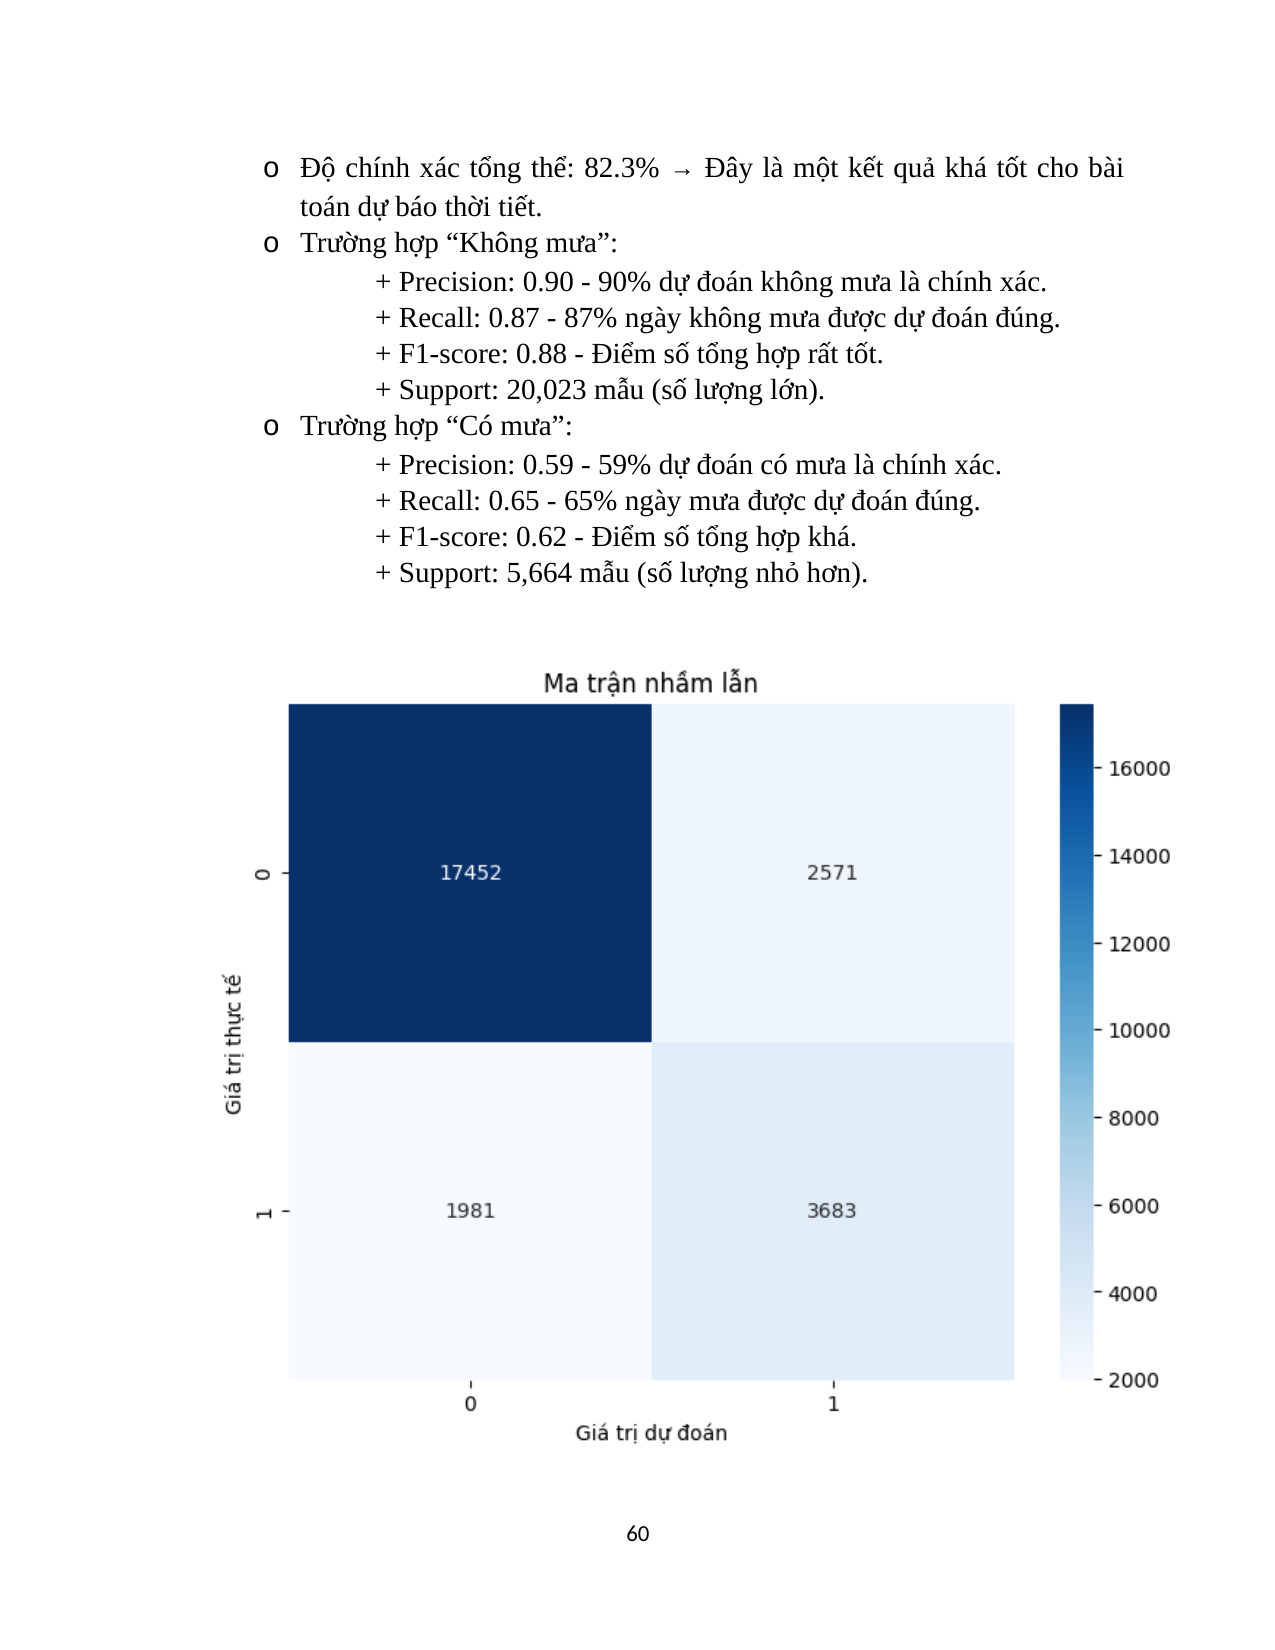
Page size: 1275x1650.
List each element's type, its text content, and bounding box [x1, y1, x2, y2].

list + Precision: 0.59 - 59% dự đoán có mưa là chính xác. [375, 447, 1125, 481]
list + F1-score: 0.88 - Điểm số tổng hợp rất tốt. [375, 336, 1125, 369]
list Trường hợp “Không mưa”: [262, 225, 1125, 261]
list + Support: 5,664 mẫu (số lượng nhỏ hơn). [375, 556, 1125, 589]
list + Support: 20,023 mẫu (số lượng lớn). [375, 372, 1125, 406]
list Trường hợp “Có mưa”: [262, 408, 1125, 444]
list + F1-score: 0.62 - Điểm số tổng hợp khá. [375, 519, 1125, 553]
picture [210, 657, 1185, 1458]
list + Recall: 0.87 - 87% ngày không mưa được dự đoán đúng. [375, 300, 1125, 333]
list + Precision: 0.90 - 90% dự đoán không mưa là chính xác. [375, 264, 1125, 297]
list Độ chính xác tổng thể: 82.3% Đây là một kết quả khá tốt cho bài toán dự báo thời tiết. [262, 150, 1125, 222]
list + Recall: 0.65 - 65% ngày mưa được dự đoán đúng. [375, 483, 1125, 517]
